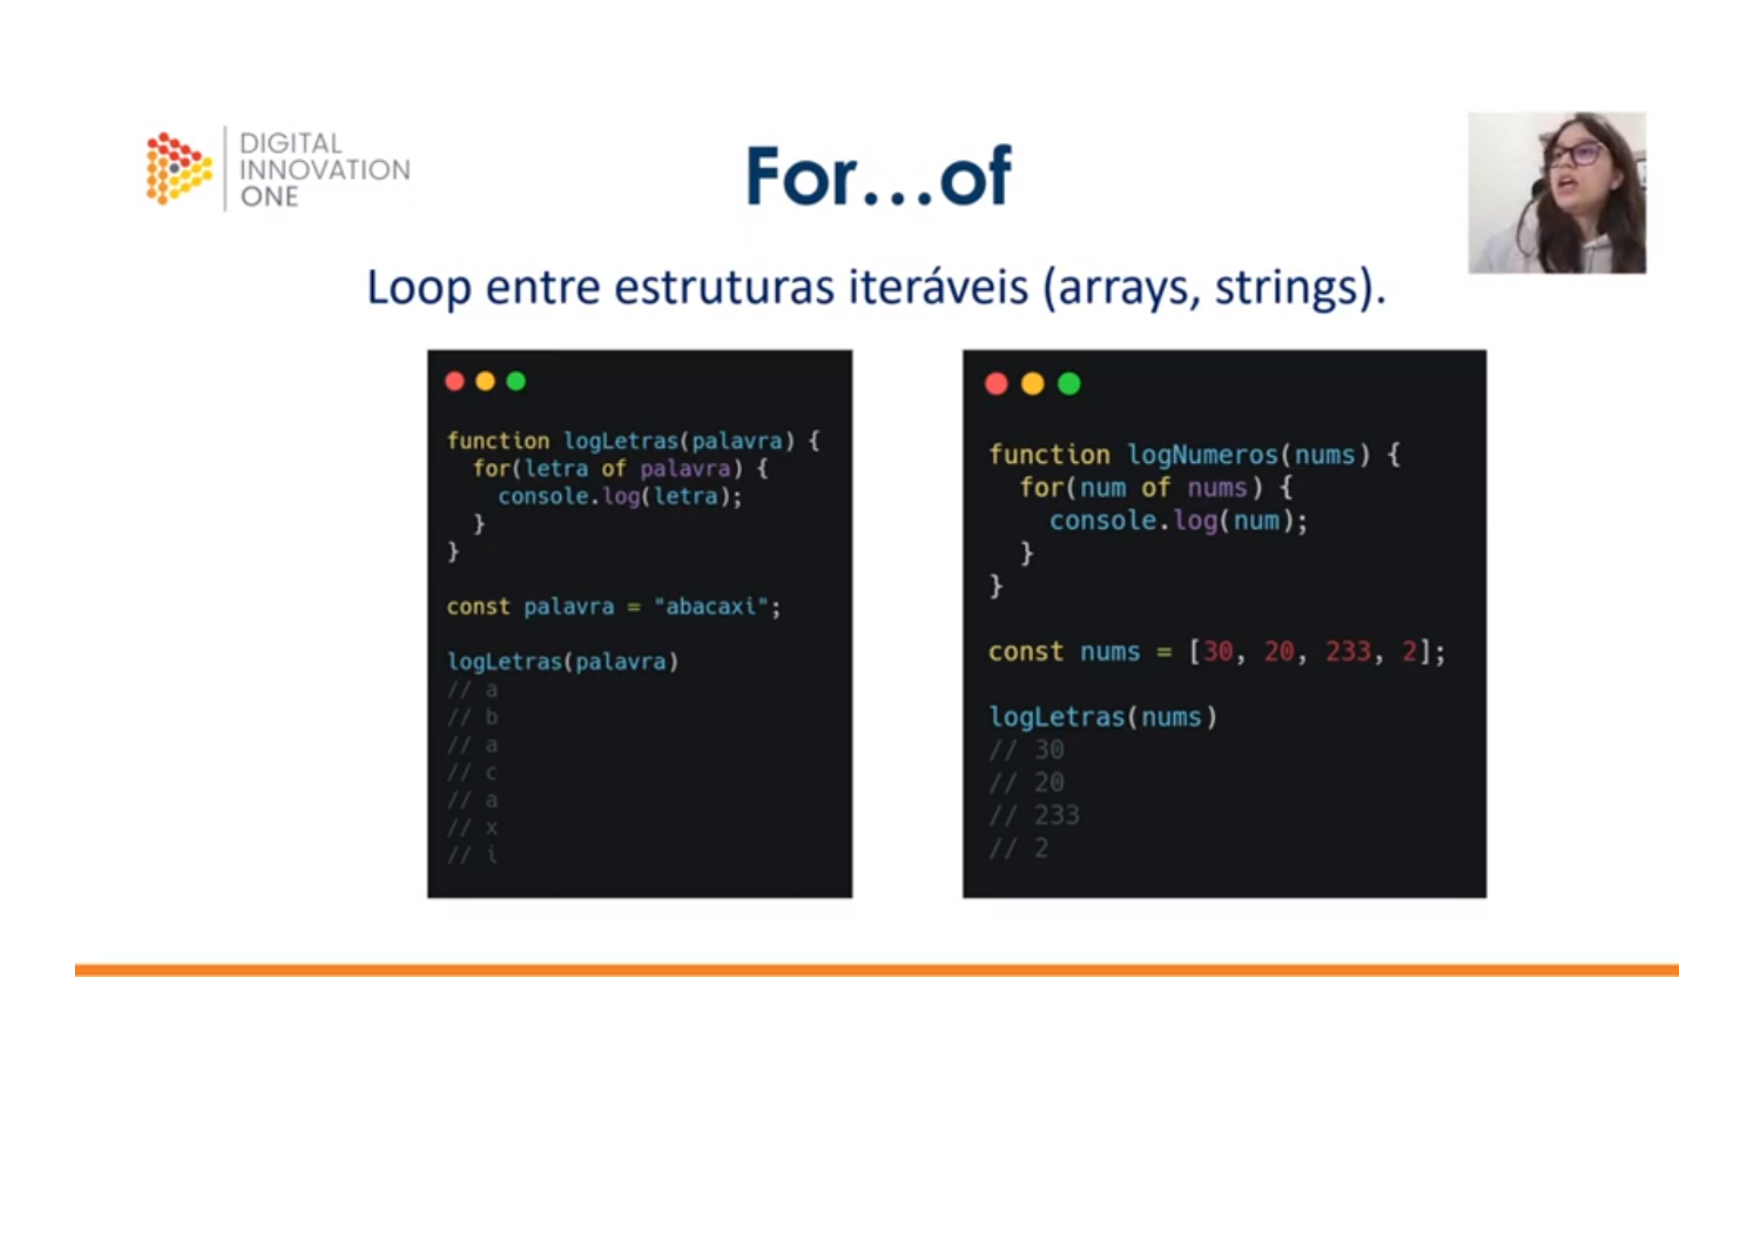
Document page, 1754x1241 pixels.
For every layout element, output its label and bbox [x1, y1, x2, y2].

picture [75, 75, 1679, 977]
